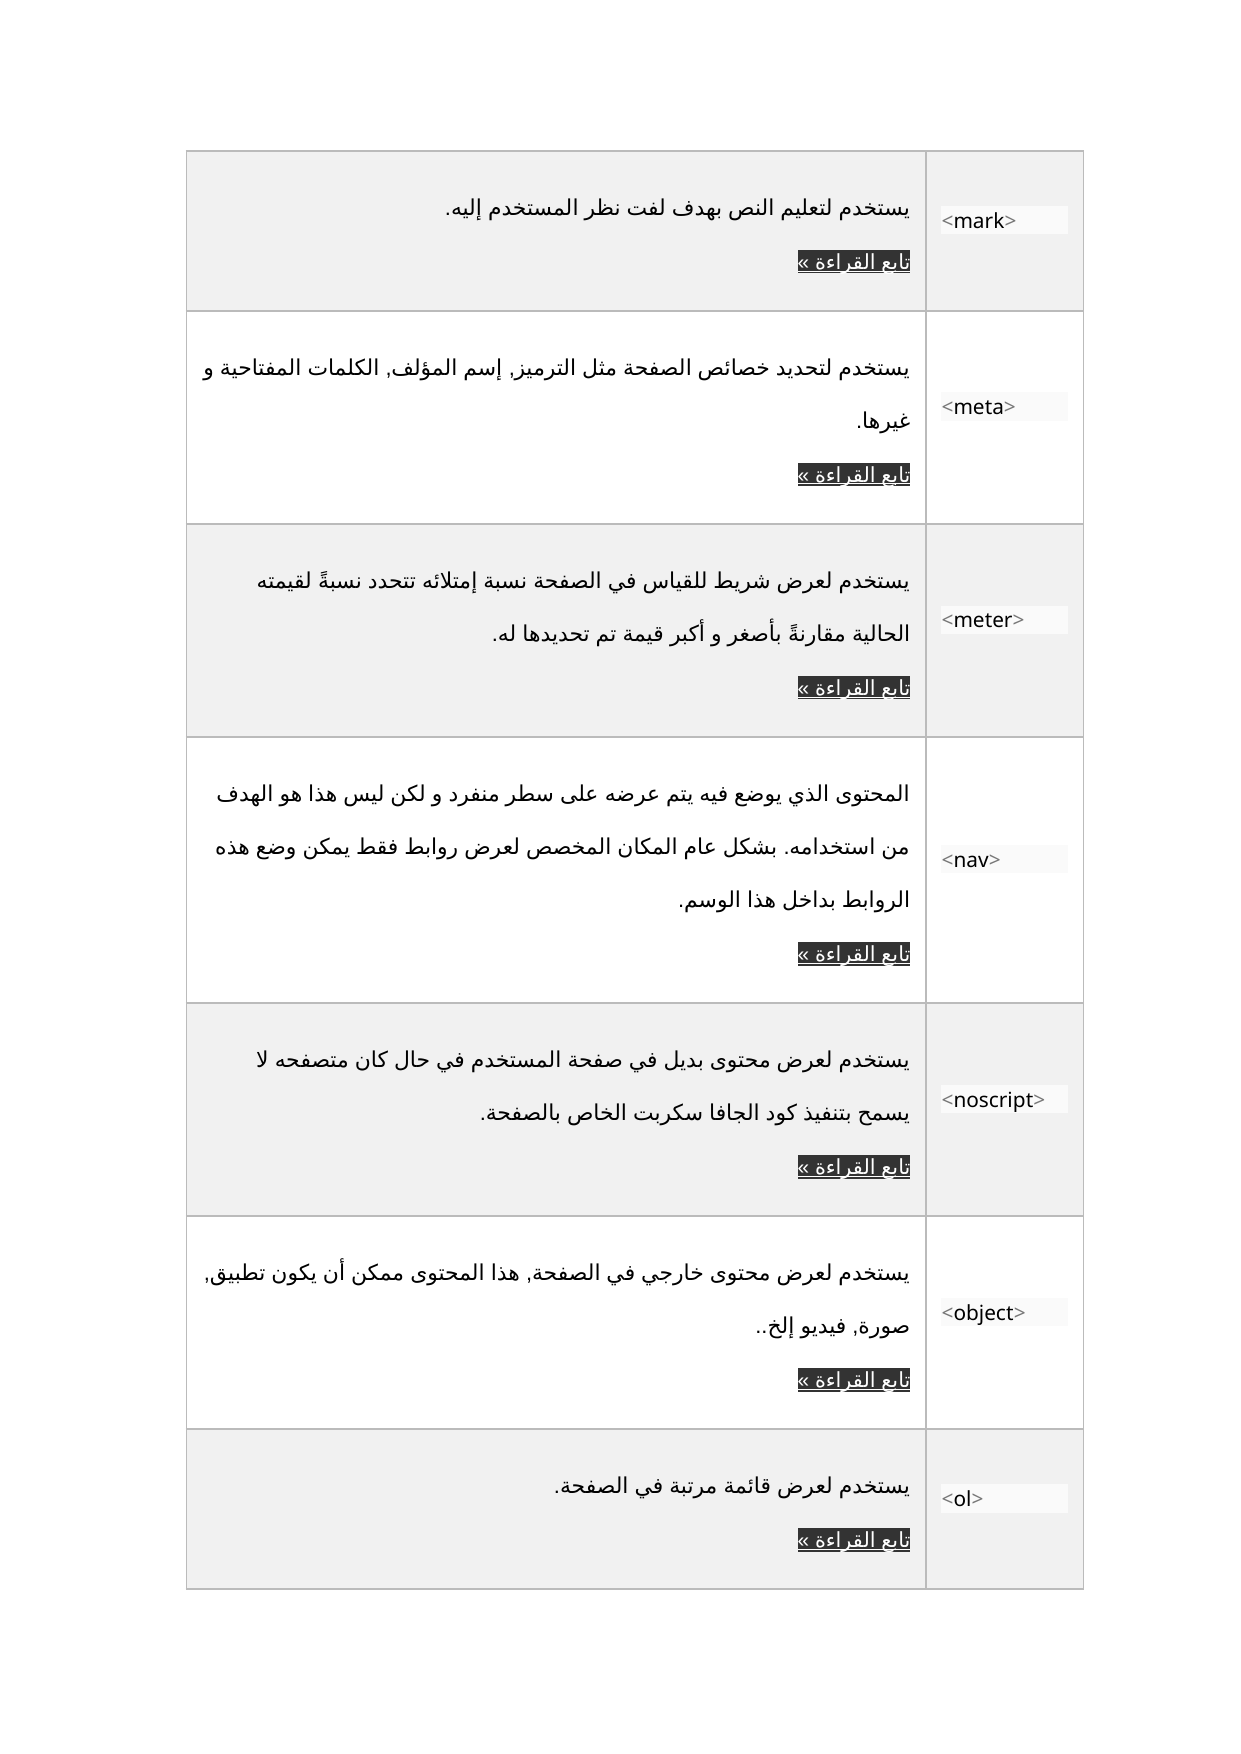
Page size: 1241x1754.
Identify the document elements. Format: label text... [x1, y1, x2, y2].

table_cell يستخدم لعرض محتوى خارجي في الصفحة, هذا المحتوى ممكن أن يكون تطبيق, صورة, فيديو إلخ.. تابع القراءة » [187, 1217, 925, 1428]
table_cell <noscript> [927, 1004, 1083, 1215]
table_cell <ol> [927, 1430, 1083, 1588]
table_cell يستخدم لعرض قائمة مرتبة في الصفحة. تابع القراءة » [187, 1430, 925, 1588]
table_cell يستخدم لتعليم النص بهدف لفت نظر المستخدم إليه. تابع القراءة » [187, 152, 925, 310]
table_cell يستخدم لتحديد خصائص الصفحة مثل الترميز, إسم المؤلف, الكلمات المفتاحية و غيرها. تابع القراءة » [187, 312, 925, 523]
table_cell <meter> [927, 525, 1083, 736]
table_cell <meta> [927, 312, 1083, 523]
table_cell <nav> [927, 738, 1083, 1002]
table_cell <mark> [927, 152, 1083, 310]
table_cell المحتوى الذي يوضع فيه يتم عرضه على سطر منفرد و لكن ليس هذا هو الهدف من استخدامه. بشكل عام المكان المخصص لعرض روابط فقط يمكن وضع هذه الروابط بداخل هذا الوسم. تابع القراءة » [187, 738, 925, 1002]
table_cell يستخدم لعرض محتوى بديل في صفحة المستخدم في حال كان متصفحه لا يسمح بتنفيذ كود الجافا سكربت الخاص بالصفحة. تابع القراءة » [187, 1004, 925, 1215]
table_cell يستخدم لعرض شريط للقياس في الصفحة نسبة إمتلائه تتحدد نسبةً لقيمته الحالية مقارنةً بأصغر و أكبر قيمة تم تحديدها له. تابع القراءة » [187, 525, 925, 736]
table_cell <object> [927, 1217, 1083, 1428]
